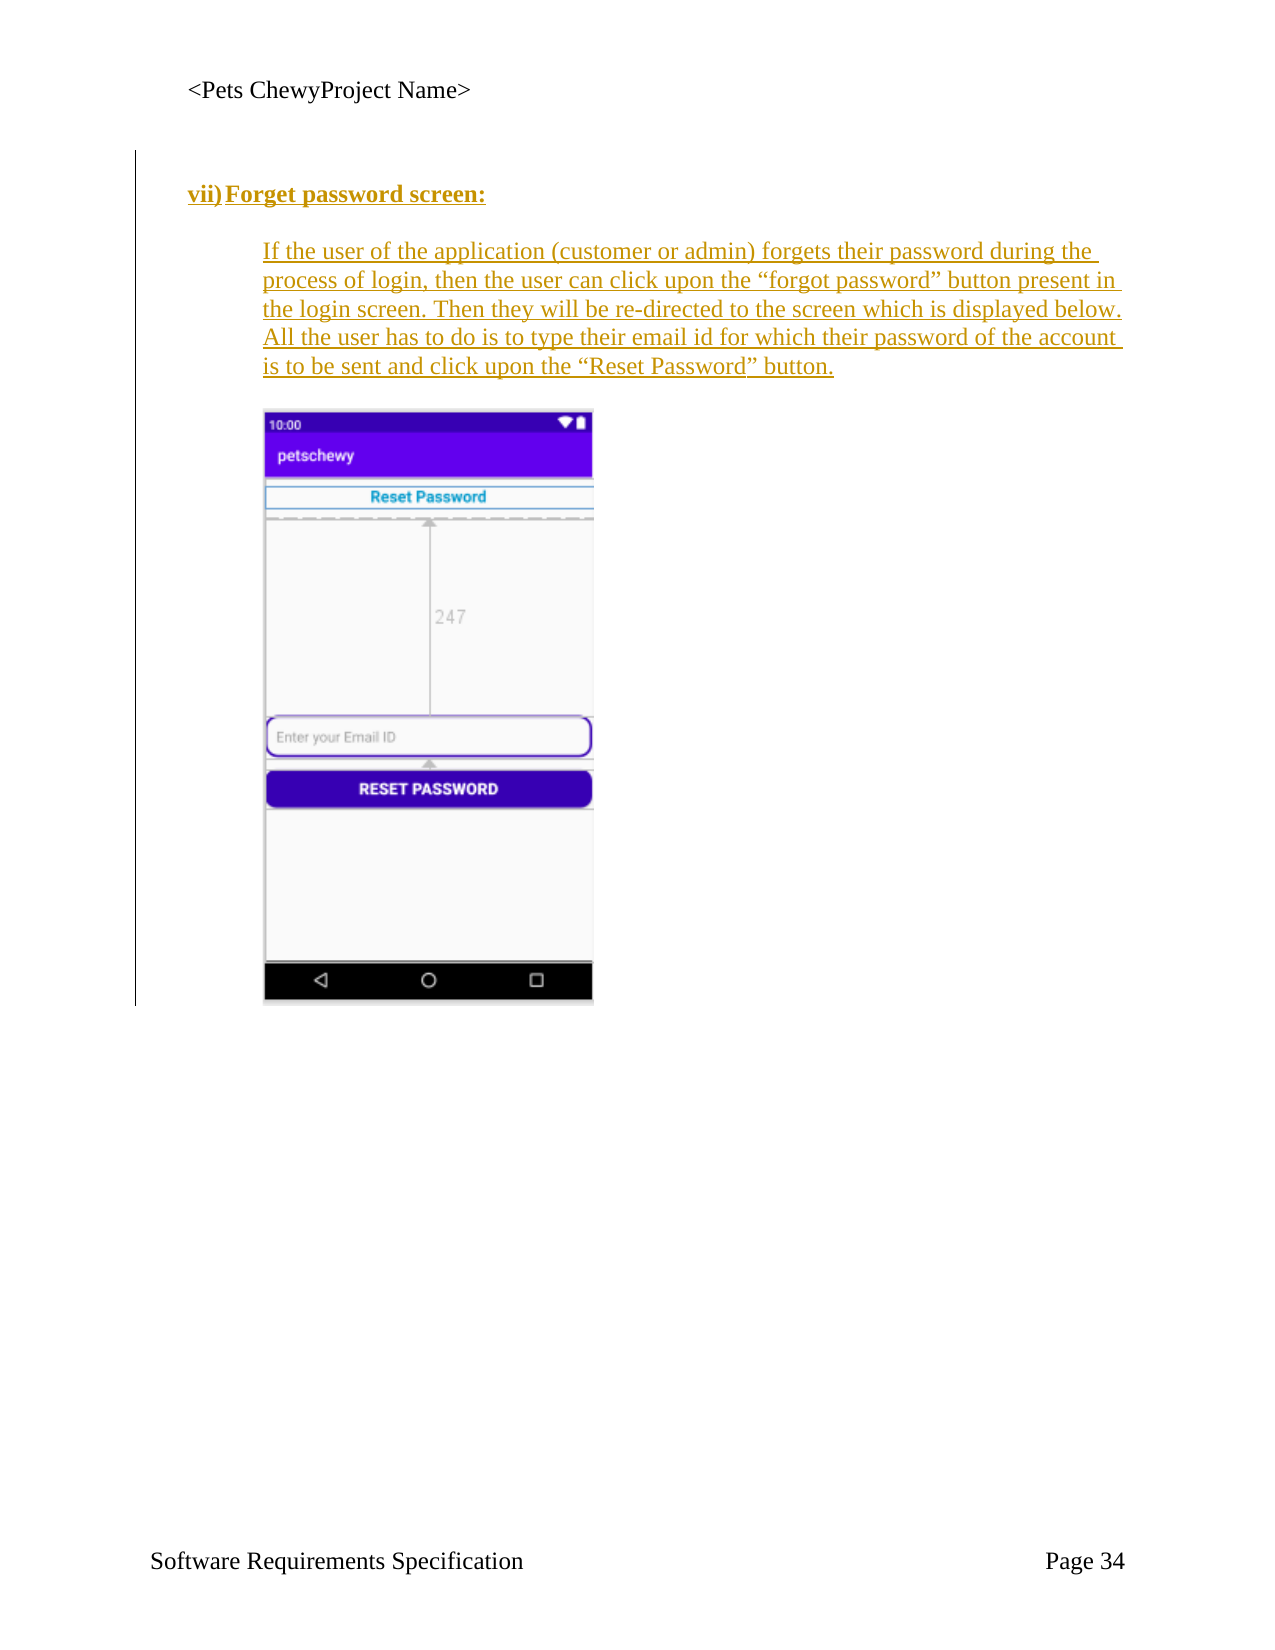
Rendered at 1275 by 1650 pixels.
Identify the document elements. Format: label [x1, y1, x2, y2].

picture [262, 408, 594, 1006]
